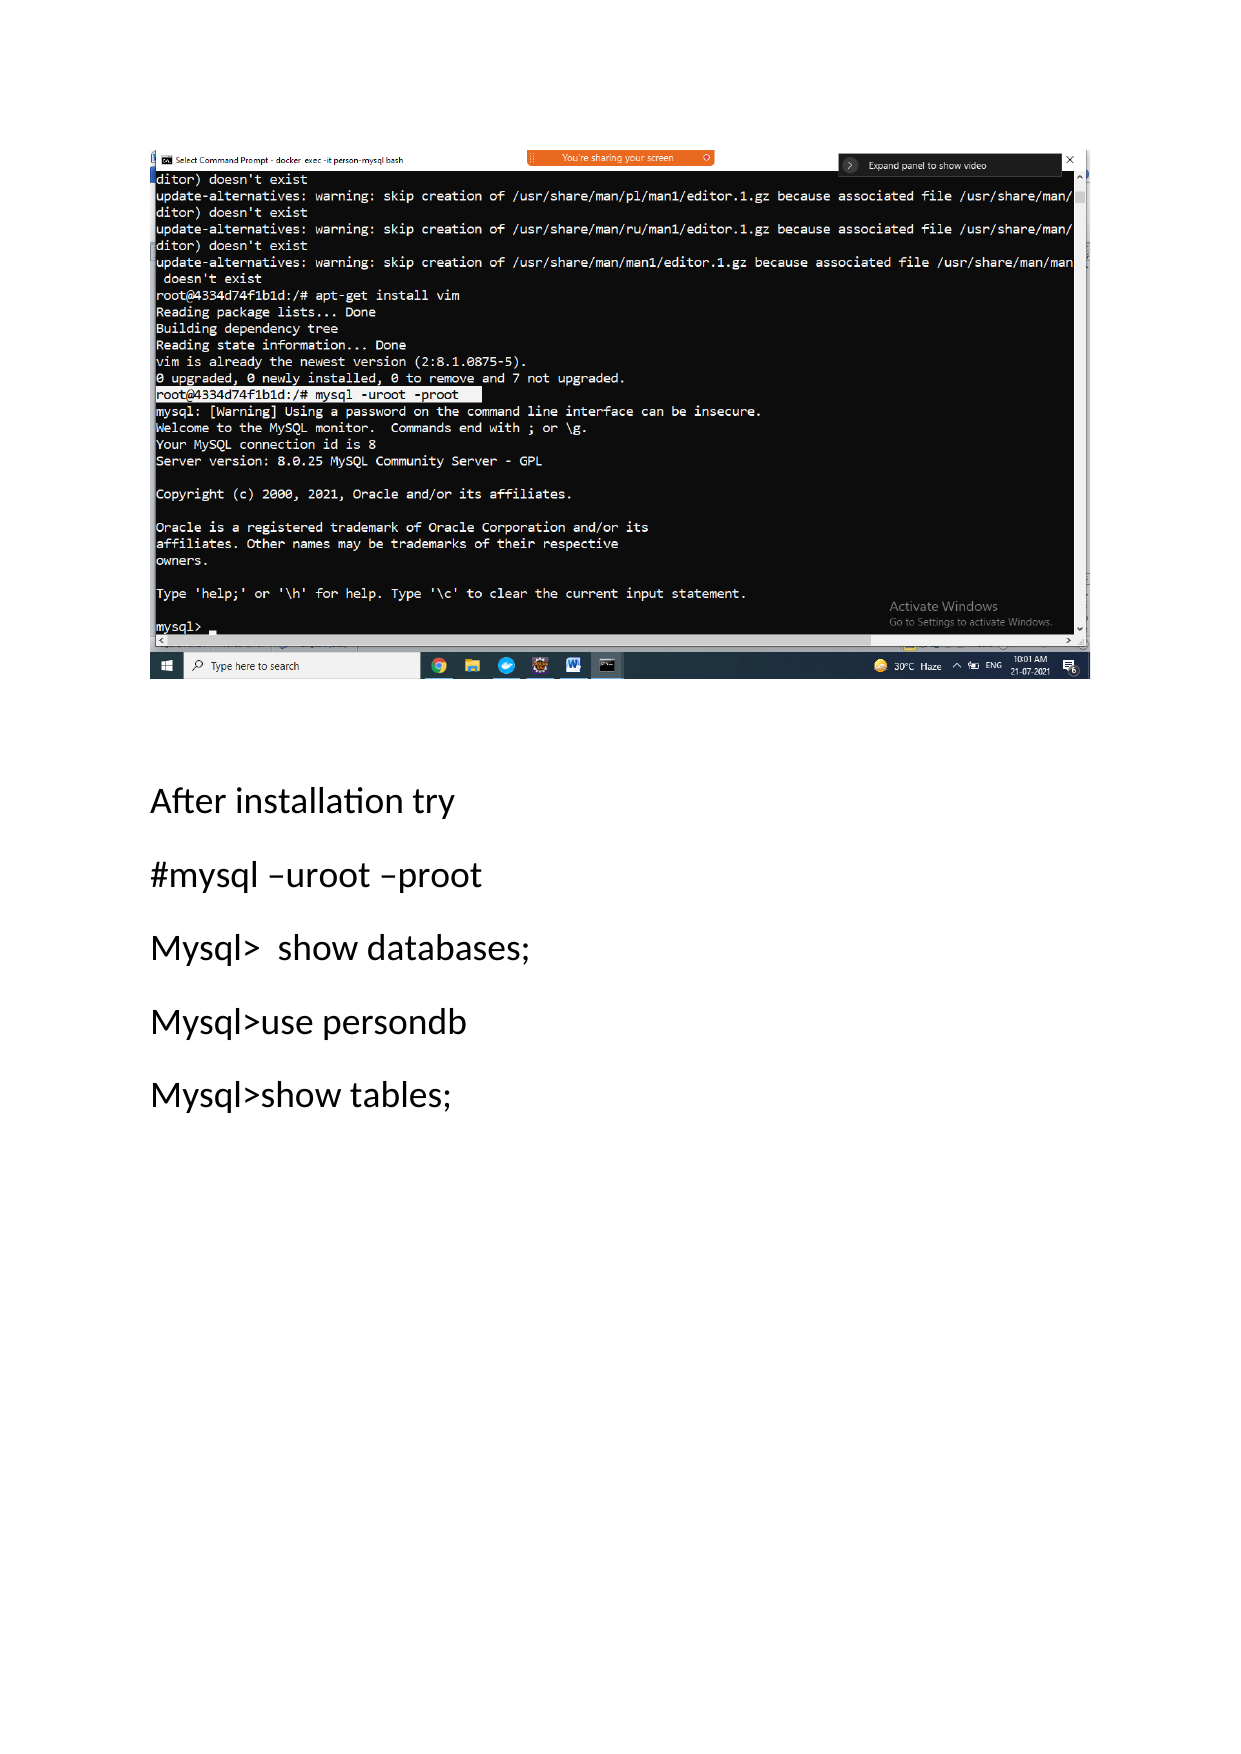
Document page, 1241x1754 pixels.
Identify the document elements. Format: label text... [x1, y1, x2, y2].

text Mysql>use persondb [150, 998, 1090, 1043]
text Mysql>show tables; [150, 1071, 1090, 1117]
picture [150, 150, 1091, 679]
text #mysql –uroot –proot [150, 851, 1090, 896]
text After installation try [150, 777, 1090, 823]
text Mysql> show databases; [150, 924, 1090, 970]
